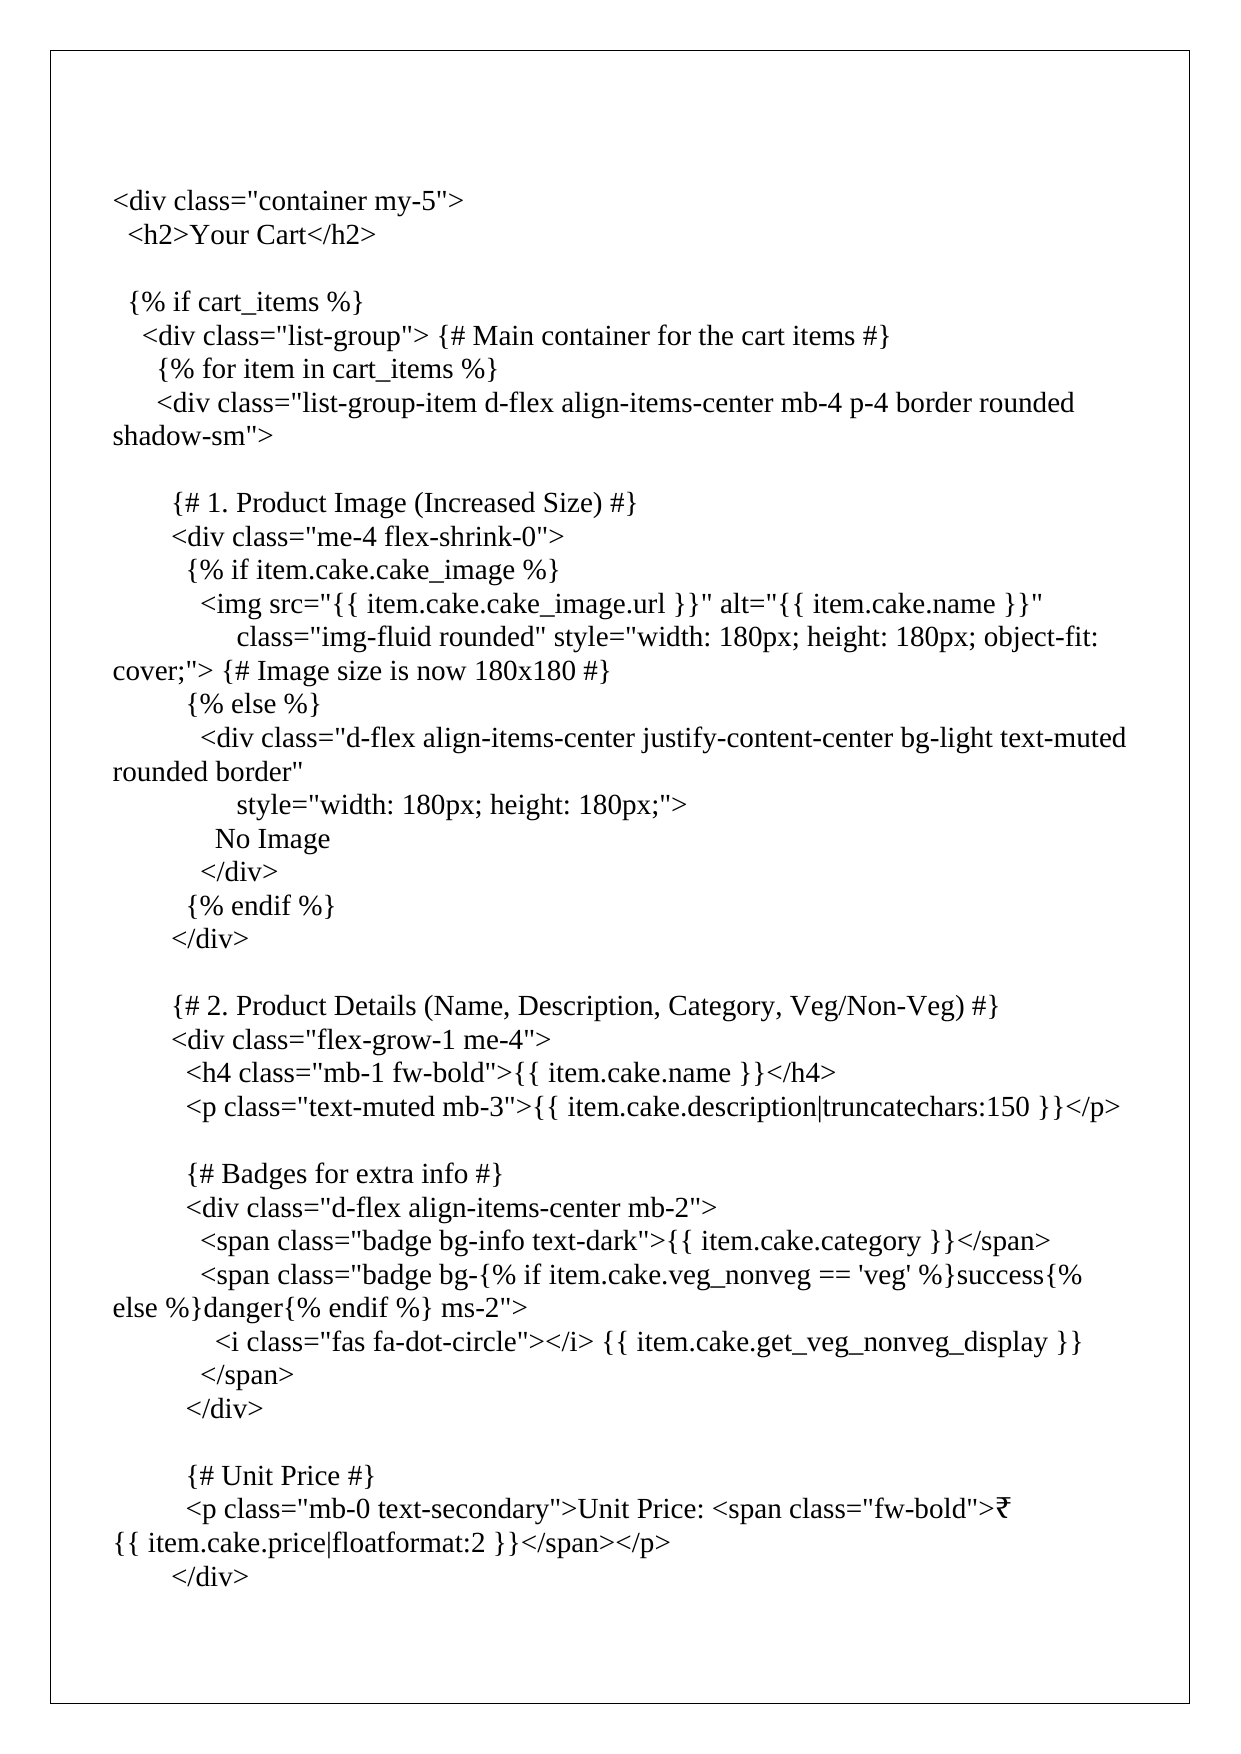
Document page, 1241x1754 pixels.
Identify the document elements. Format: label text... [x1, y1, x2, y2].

text <img src="{{ item.cake.cake_image.url }}" alt="{{ item.cake.name }}" [112, 586, 1128, 619]
text <span class="badge bg-{% if item.cake.veg_nonveg == 'veg' %}success{% else %}danger{% endif %} ms-2"> [112, 1257, 1128, 1324]
text </div> [112, 921, 1128, 955]
text <h2>Your Cart</h2> [112, 217, 1128, 251]
text </div> [112, 1391, 1128, 1424]
text <div class="flex-grow-1 me-4"> [112, 1022, 1128, 1056]
text {% for item in cart_items %} [112, 351, 1128, 385]
text <div class="d-flex align-items-center justify-content-center bg-light text-muted rounded border" [112, 720, 1128, 787]
text <p class="text-muted mb-3">{{ item.cake.description|truncatechars:150 }}</p> [112, 1089, 1128, 1123]
text {% if item.cake.cake_image %} [112, 552, 1128, 586]
text No Image [112, 821, 1128, 854]
text class="img-fluid rounded" style="width: 180px; height: 180px; object-fit: cover;"> {# Image size is now 180x180 #} [112, 619, 1128, 687]
text style="width: 180px; height: 180px;"> [112, 787, 1128, 821]
text <p class="mb-0 text-secondary">Unit Price: <span class="fw-bold">₹{{ item.cake.price|floatformat:2 }}</span></p> [112, 1492, 1128, 1559]
text {# 1. Product Image (Increased Size) #} [112, 485, 1128, 519]
text </span> [112, 1357, 1128, 1391]
text {% else %} [112, 687, 1128, 720]
text {# Badges for extra info #} [112, 1156, 1128, 1190]
text <div class="list-group"> {# Main container for the cart items #} [112, 318, 1128, 351]
text </div> [112, 1559, 1128, 1592]
text <i class="fas fa-dot-circle"></i> {{ item.cake.get_veg_nonveg_display }} [112, 1324, 1128, 1357]
text <h4 class="mb-1 fw-bold">{{ item.cake.name }}</h4> [112, 1056, 1128, 1089]
text {# Unit Price #} [112, 1458, 1128, 1492]
text {% if cart_items %} [112, 284, 1128, 318]
text <div class="container my-5"> [112, 183, 1128, 217]
text <span class="badge bg-info text-dark">{{ item.cake.category }}</span> [112, 1223, 1128, 1257]
text <div class="d-flex align-items-center mb-2"> [112, 1190, 1128, 1223]
text </div> [112, 854, 1128, 888]
text {% endif %} [112, 888, 1128, 921]
text <div class="list-group-item d-flex align-items-center mb-4 p-4 border rounded shadow-sm"> [112, 385, 1128, 452]
text <div class="me-4 flex-shrink-0"> [112, 519, 1128, 552]
text {# 2. Product Details (Name, Description, Category, Veg/Non-Veg) #} [112, 988, 1128, 1022]
